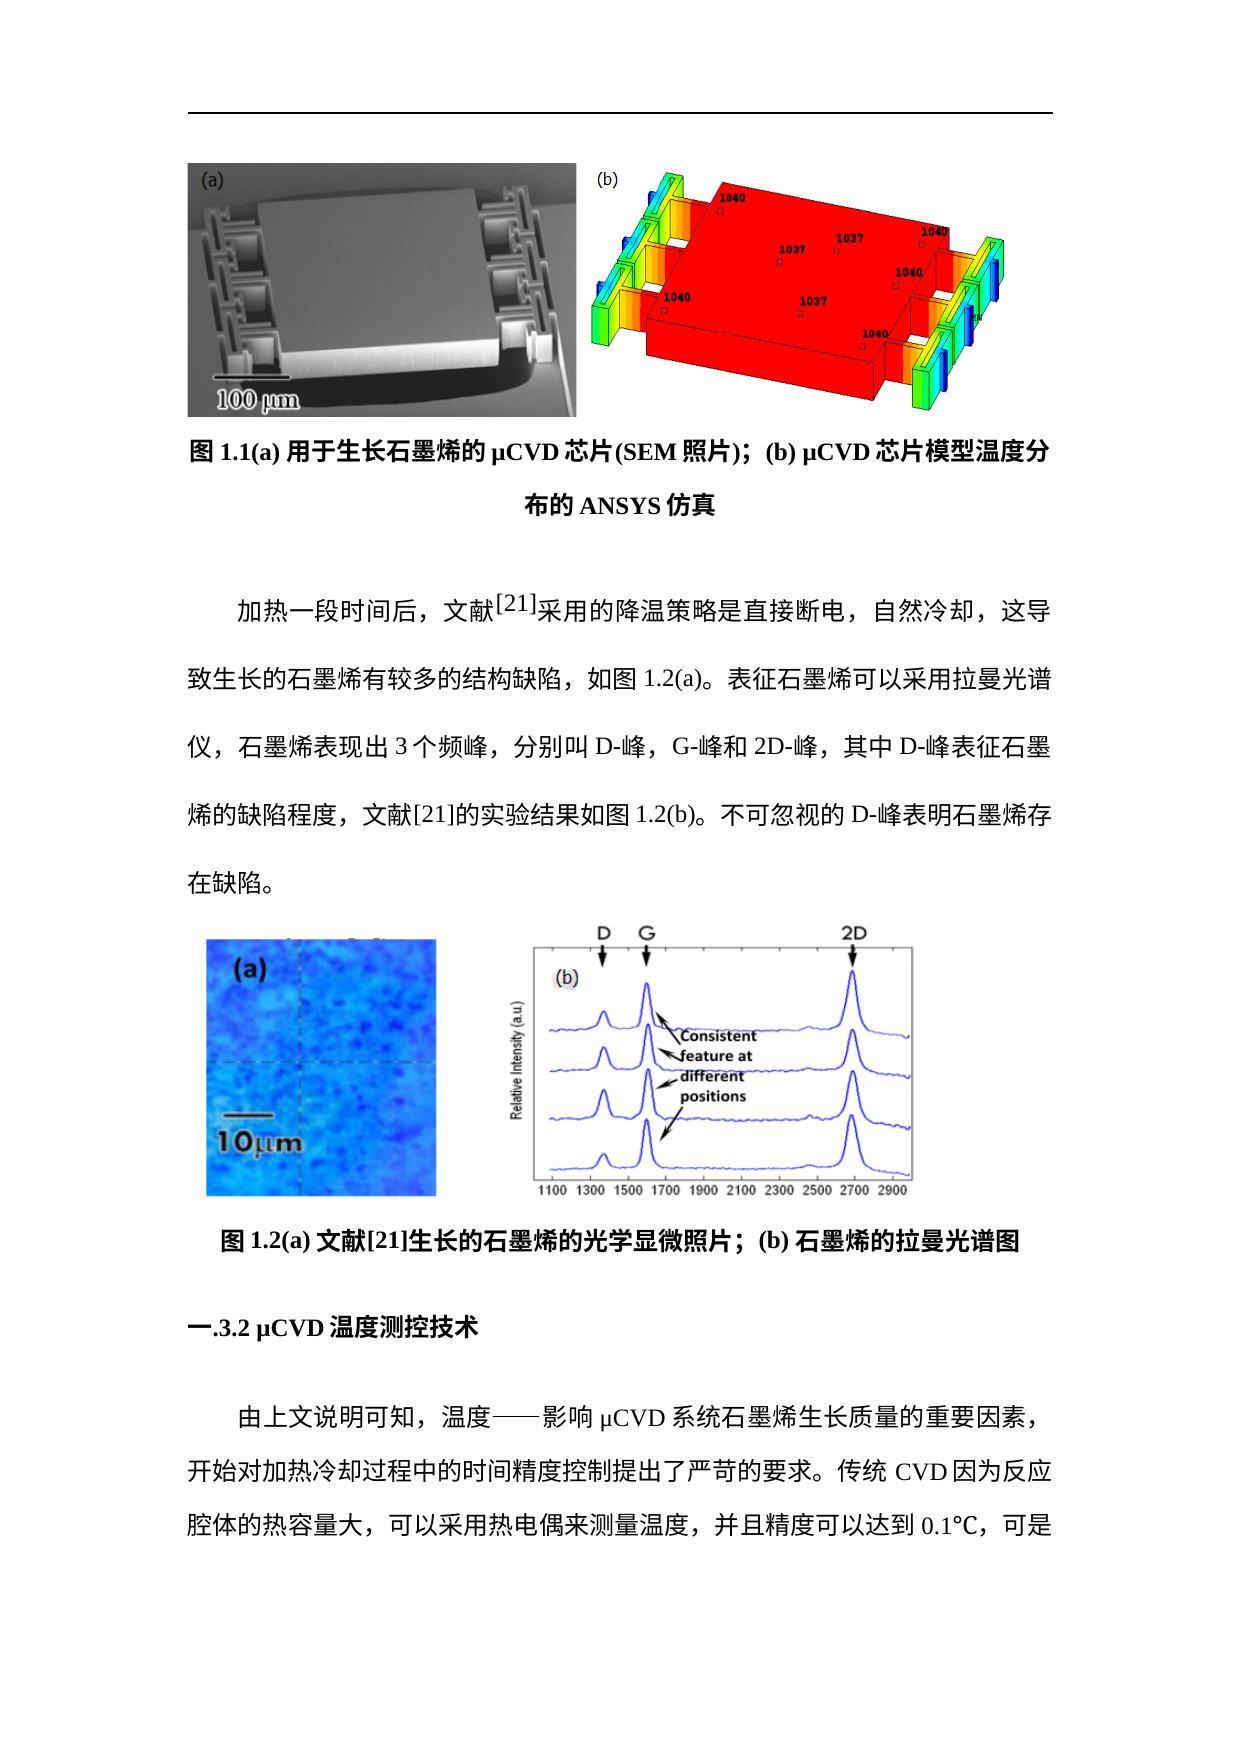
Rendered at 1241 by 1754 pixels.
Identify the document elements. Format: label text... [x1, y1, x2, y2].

picture [506, 922, 929, 1198]
text 加热一段时间后，文献[21]采用的降温策略是直接断电，自然冷却，这导致生长的石墨烯有较多的结构缺陷，如图1.2(a)。表征石墨烯可以采用拉曼光谱仪，石墨烯表现出3个频峰，分别叫D-峰，G-峰和2D-峰，其中D-峰表征石墨烯的缺陷程度，文献[21]的实验结果如图1.2(b)。不可忽视的D-峰表明石墨烯存在缺陷。 [187, 583, 1053, 900]
text 图1.1(a) 用于生长石墨烯的μCVD芯片(SEM照片)；(b) μCVD芯片模型温度分布的ANSYS仿真 [187, 431, 1053, 522]
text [187, 1397, 1053, 1542]
text 图1.2(a) 文献[21]生长的石墨烯的光学显微照片；(b) 石墨烯的拉曼光谱图 [187, 1212, 1053, 1258]
picture [187, 163, 577, 417]
picture [588, 165, 1011, 417]
picture [206, 938, 438, 1198]
subtitle μCVD温度测控技术 [187, 1307, 1053, 1343]
